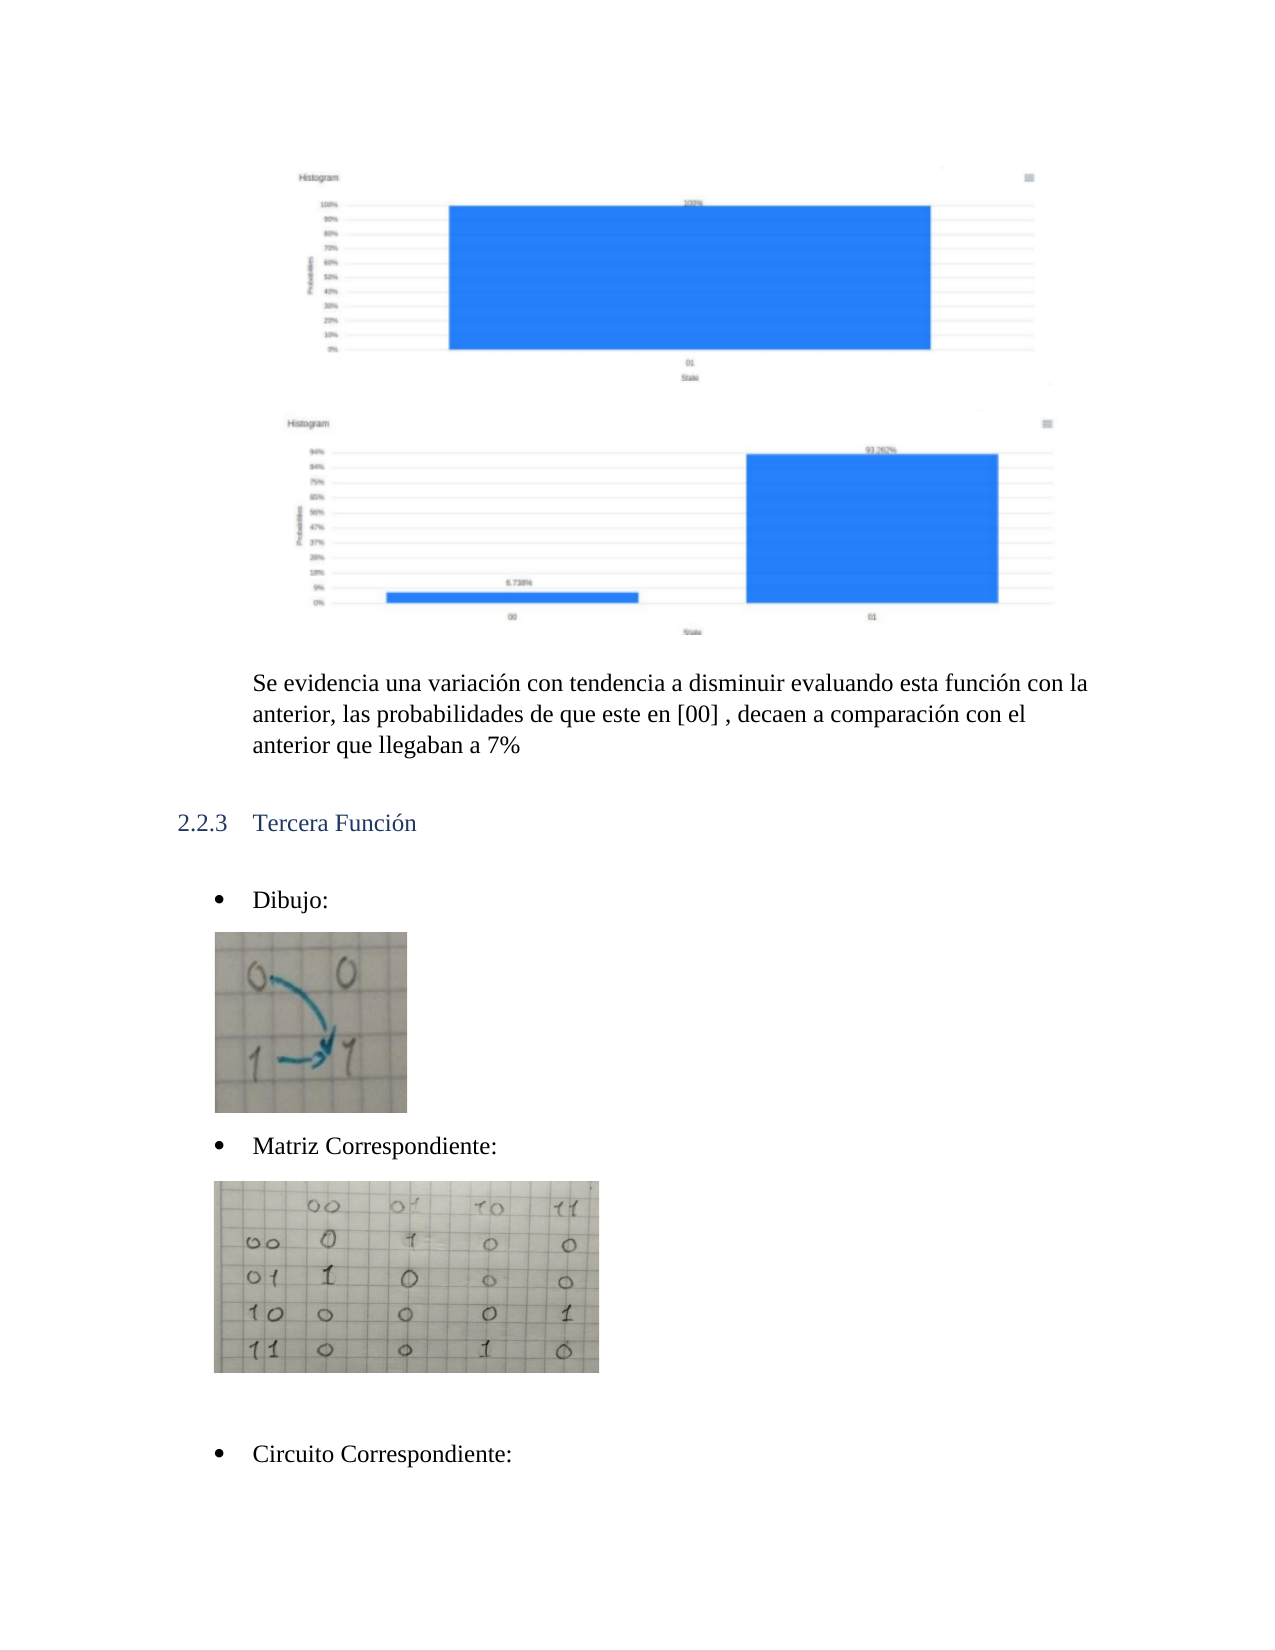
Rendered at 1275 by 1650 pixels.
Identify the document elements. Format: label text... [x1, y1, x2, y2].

picture [214, 932, 408, 1113]
picture [277, 147, 1073, 404]
list Dibujo: [215, 885, 1098, 914]
list Circuito Correspondiente: [215, 1439, 1098, 1468]
list Matriz Correspondiente: [215, 1131, 1098, 1160]
picture [266, 405, 1084, 635]
list Se evidencia una variación con tendencia a disminuir evaluando esta función con la anterior, las probabilidades de que este en [00] , decaen a comparación con el anterior que llegaban a 7% [252, 668, 1098, 758]
picture [213, 1181, 600, 1373]
subtitle Tercera Función [177, 808, 1098, 837]
